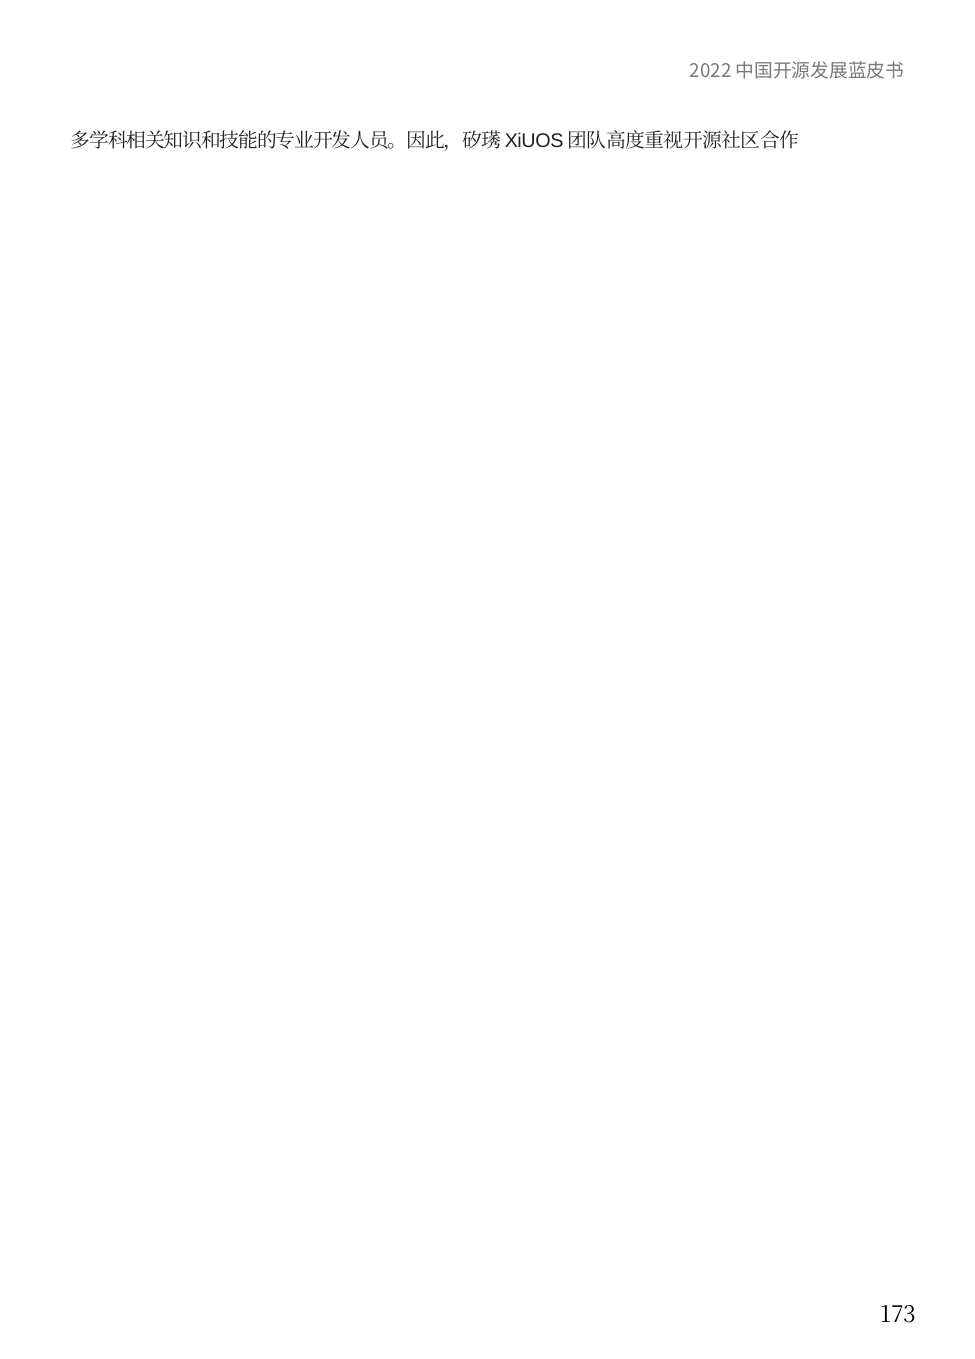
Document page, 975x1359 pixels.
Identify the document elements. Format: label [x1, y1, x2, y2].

text [71, 125, 905, 153]
